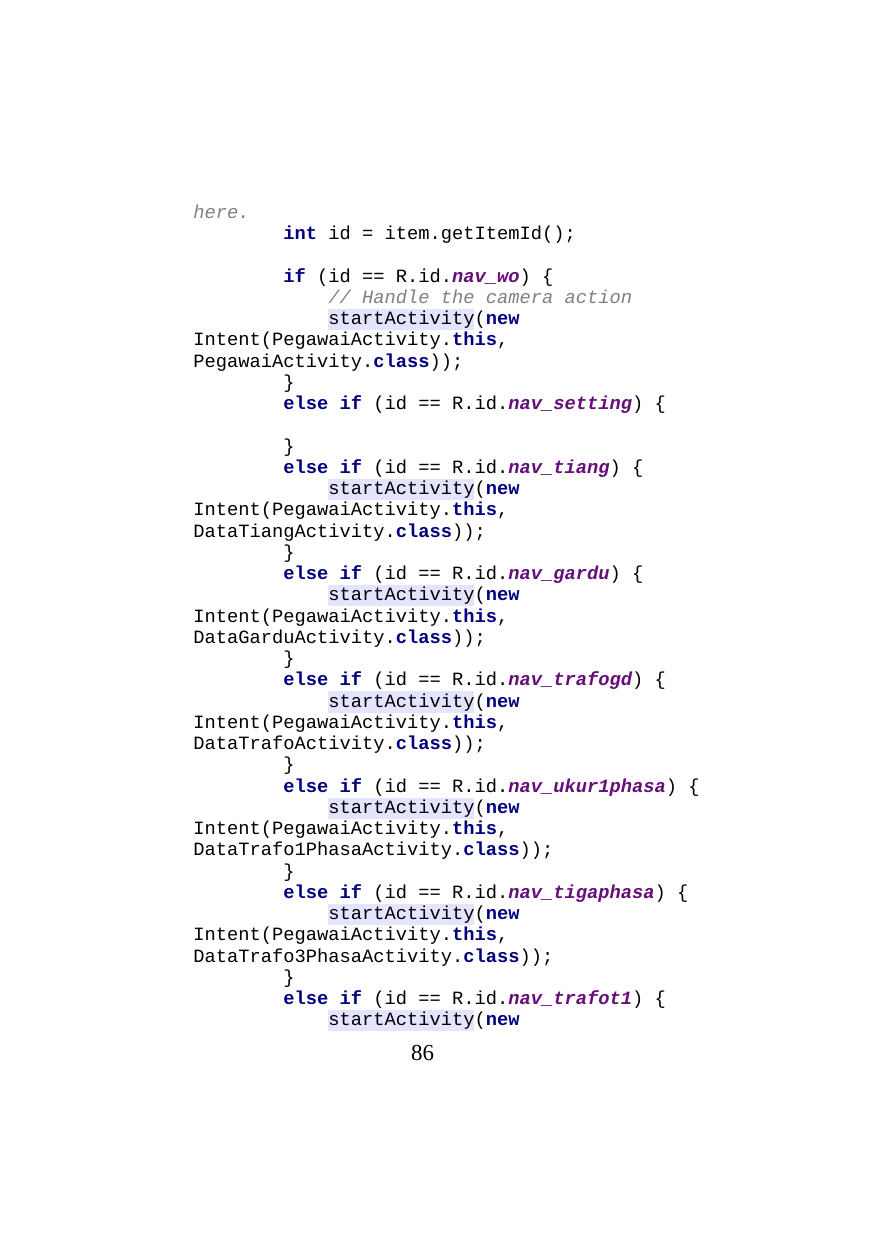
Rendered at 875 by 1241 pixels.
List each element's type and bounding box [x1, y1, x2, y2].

text [193, 203, 726, 1031]
